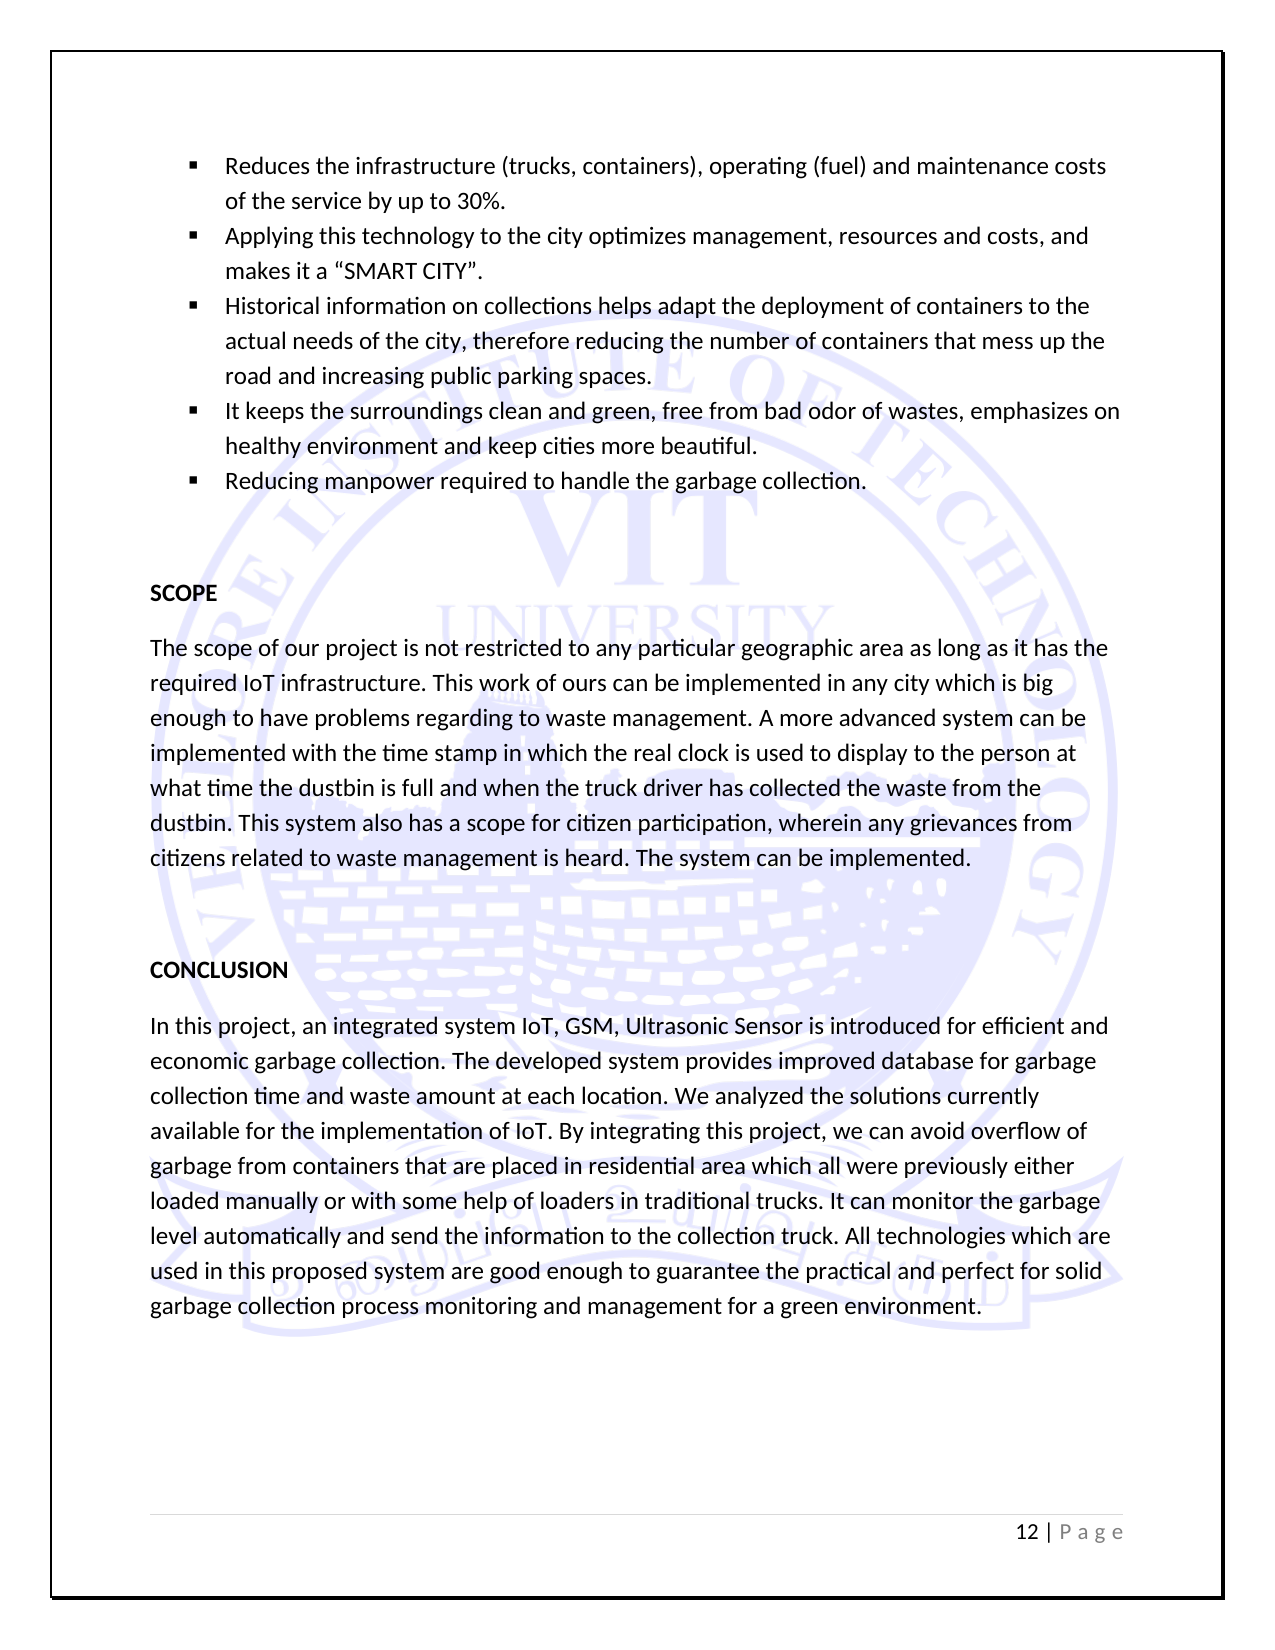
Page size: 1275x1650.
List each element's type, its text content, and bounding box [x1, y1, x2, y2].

text The scope of our project is not restricted to any particular geographic area as long as it has the required IoT infrastructure. This work of ours can be implemented in any city which is big enough to have problems regarding to waste management. A more advanced system can be implemented with the time stamp in which the real clock is used to display to the person at what time the dustbin is full and when the truck driver has collected the waste from the dustbin. This system also has a scope for citizen participation, wherein any grievances from citizens related to waste management is heard. The system can be implemented. [150, 632, 1123, 873]
list It keeps the surroundings clean and green, free from bad odor of wastes, emphasizes on healthy environment and keep cities more beautiful. [187, 395, 1123, 461]
list Historical information on collections helps adapt the deployment of containers to the actual needs of the city, therefore reducing the number of containers that mess up the road and increasing public parking spaces. [187, 290, 1123, 391]
text CONCLUSION [150, 954, 1123, 985]
text In this project, an integrated system IoT, GSM, Ultrasonic Sensor is introduced for efficient and economic garbage collection. The developed system provides improved database for garbage collection time and waste amount at each location. We analyzed the solutions currently available for the implementation of IoT. By integrating this project, we can avoid overflow of garbage from containers that are placed in residential area which all were previously either loaded manually or with some help of loaders in traditional trucks. It can monitor the garbage level automatically and send the information to the collection truck. All technologies which are used in this proposed system are good enough to guarantee the practical and perfect for solid garbage collection process monitoring and management for a green environment. [150, 1010, 1123, 1321]
list Applying this technology to the city optimizes management, resources and costs, and makes it a “SMART CITY”. [187, 220, 1123, 286]
list Reduces the infrastructure (trucks, containers), operating (fuel) and maintenance costs of the service by up to 30%. [187, 150, 1123, 216]
text SCOPE [150, 577, 1123, 607]
list Reducing manpower required to handle the garbage collection. [187, 465, 1123, 496]
